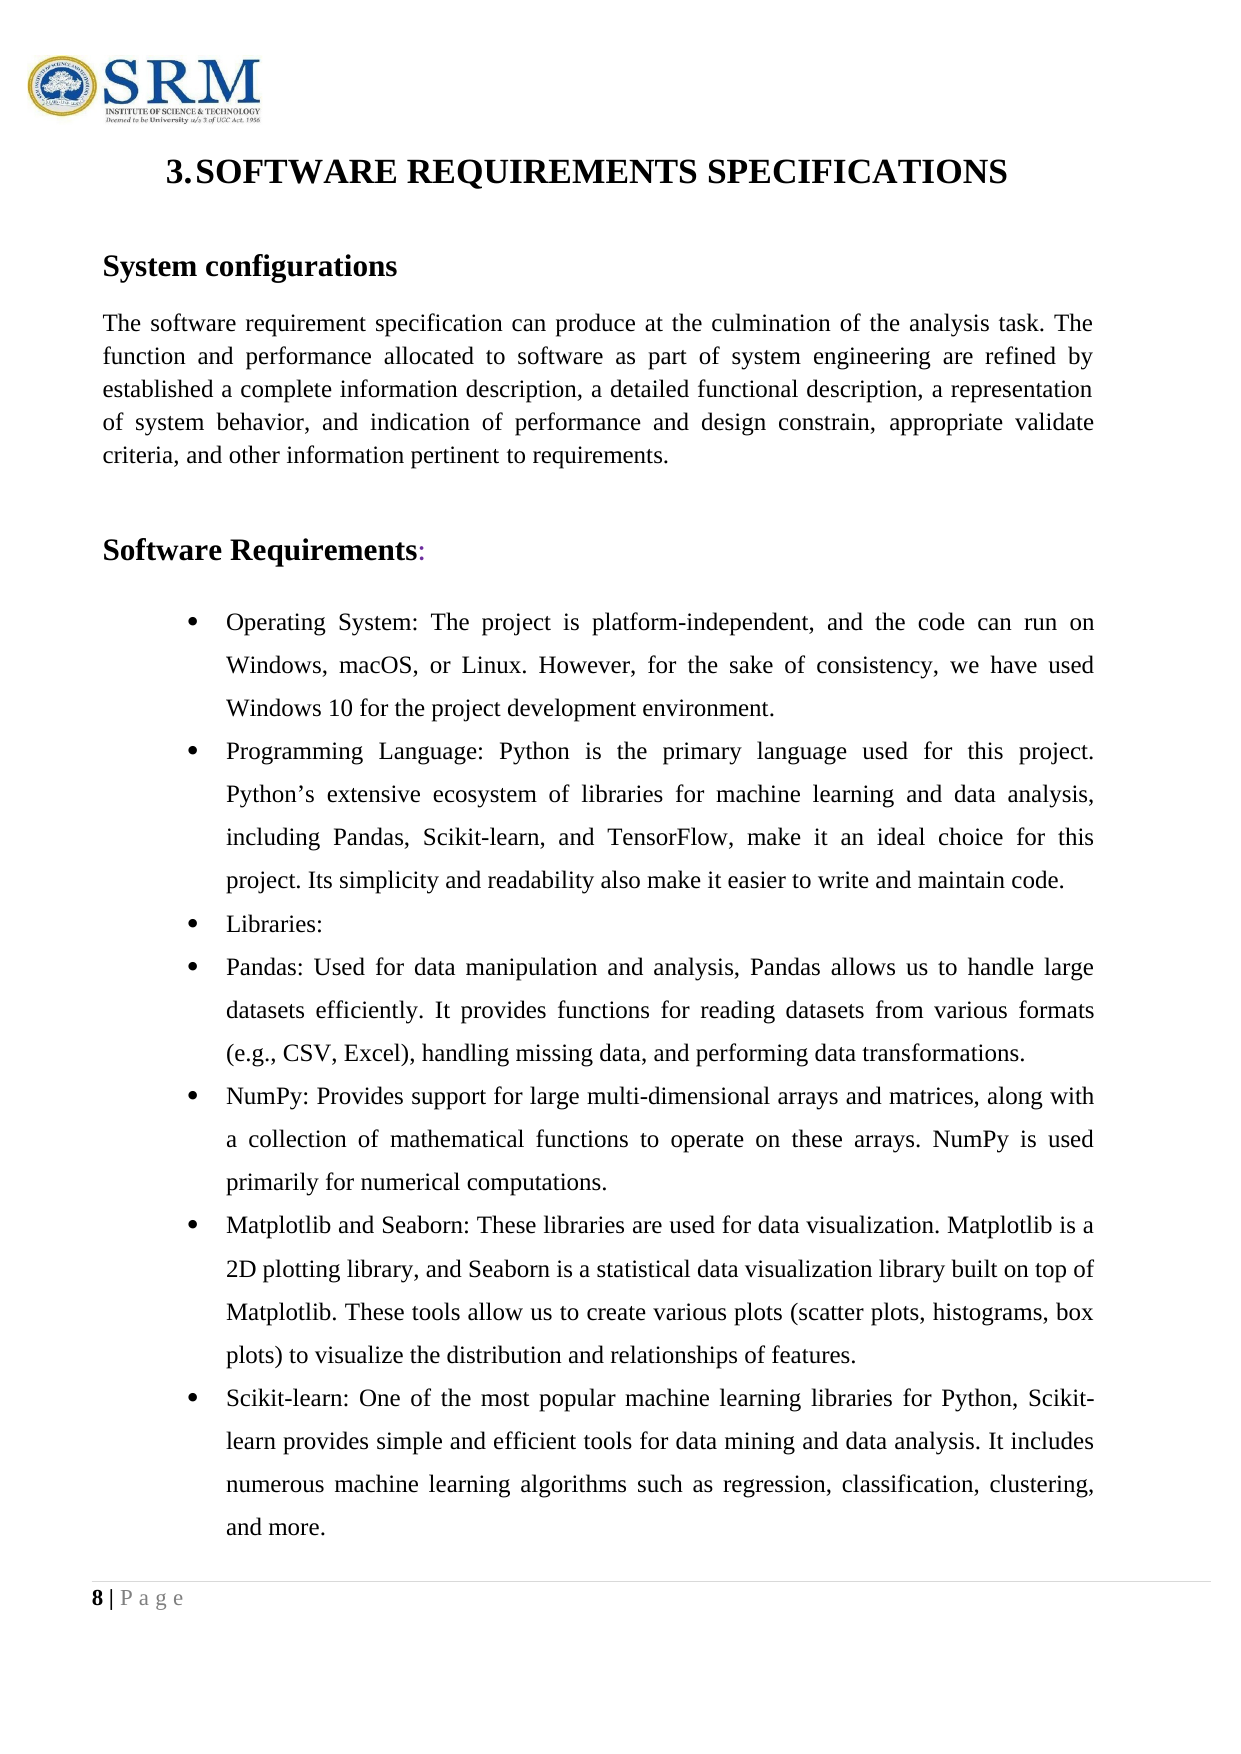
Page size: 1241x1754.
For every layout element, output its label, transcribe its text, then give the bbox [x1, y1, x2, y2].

text The software requirement specification can produce at the culmination of the analysis task. The function and performance allocated to software as part of system engineering are refined by established a complete information description, a detailed functional description, a representation of system behavior, and indication of performance and design constrain, appropriate validate criteria, and other information pertinent to requirements. [102, 308, 1094, 468]
subtitle SOFTWARE REQUIREMENTS SPECIFICATIONS [166, 151, 1211, 191]
subtitle System configurations [102, 247, 1211, 283]
list NumPy: Provides support for large multi-dimensional arrays and matrices, along with a collection of mathematical functions to operate on these arrays. NumPy is used primarily for numerical computations. [188, 1081, 1095, 1196]
list Programming Language: Python is the primary language used for this project. Python’s extensive ecosystem of libraries for machine learning and data analysis, including Pandas, Scikit-learn, and TensorFlow, make it an ideal choice for this project. Its simplicity and readability also make it easier to write and maintain code. [188, 736, 1095, 894]
list Scikit-learn: One of the most popular machine learning libraries for Python, Scikit-learn provides simple and efficient tools for data mining and data analysis. It includes numerous machine learning algorithms such as regression, classification, clustering, and more. [188, 1383, 1095, 1541]
list Operating System: The project is platform-independent, and the code can run on Windows, macOS, or Linux. However, for the sake of consistency, we have used Windows 10 for the project development environment. [188, 607, 1095, 722]
list Matplotlib and Seaborn: These libraries are used for data visualization. Matplotlib is a 2D plotting library, and Seaborn is a statistical data visualization library built on top of Matplotlib. These tools allow us to create various plots (scatter plots, histograms, box plots) to visualize the distribution and relationships of features. [188, 1211, 1095, 1369]
list Pandas: Used for data manipulation and analysis, Pandas allows us to handle large datasets efficiently. It provides functions for reading datasets from various formats (e.g., CSV, Excel), handling missing data, and performing data transformations. [188, 952, 1095, 1067]
subtitle Software Requirements: [102, 531, 1211, 569]
picture [27, 55, 263, 125]
list Libraries: [188, 909, 1095, 937]
